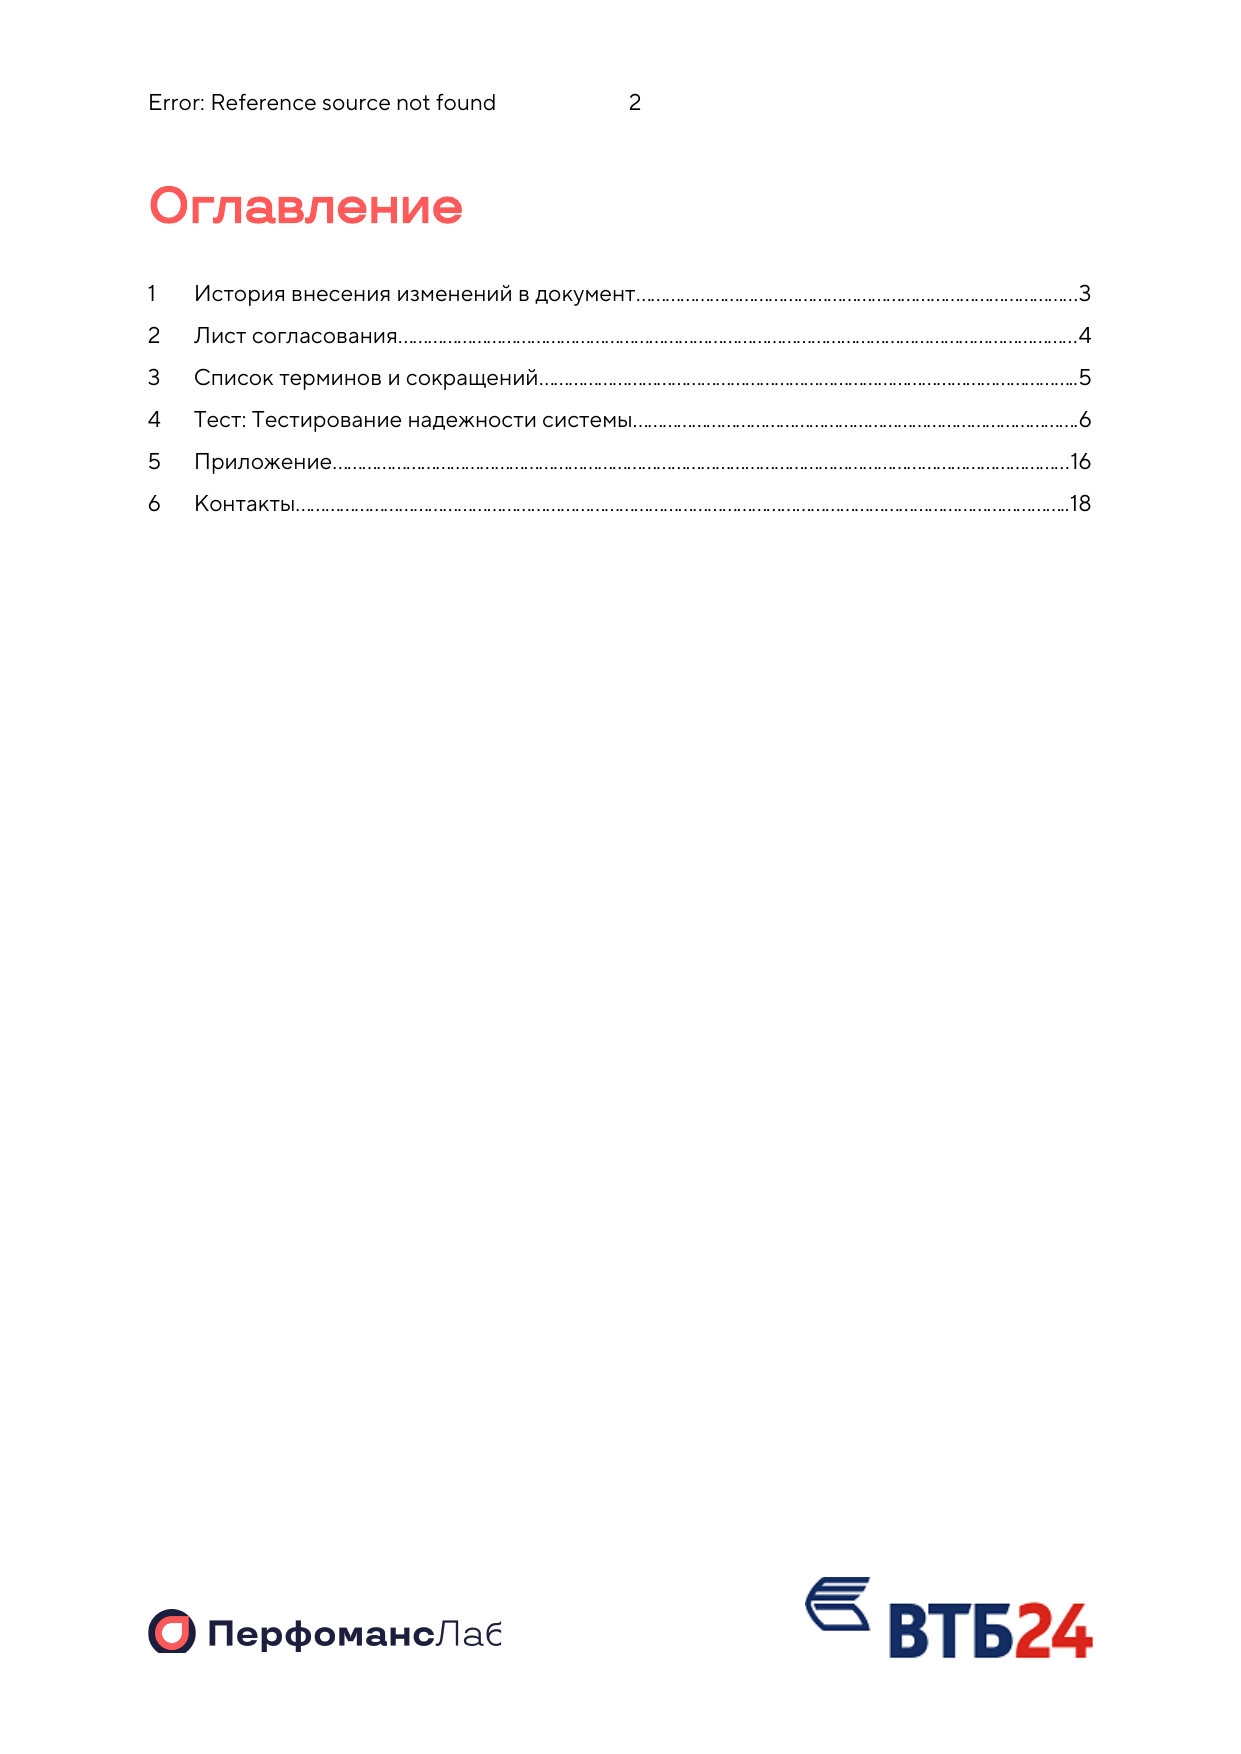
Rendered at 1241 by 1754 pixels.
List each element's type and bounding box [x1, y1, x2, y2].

picture [148, 1609, 502, 1653]
picture [805, 1577, 1093, 1666]
